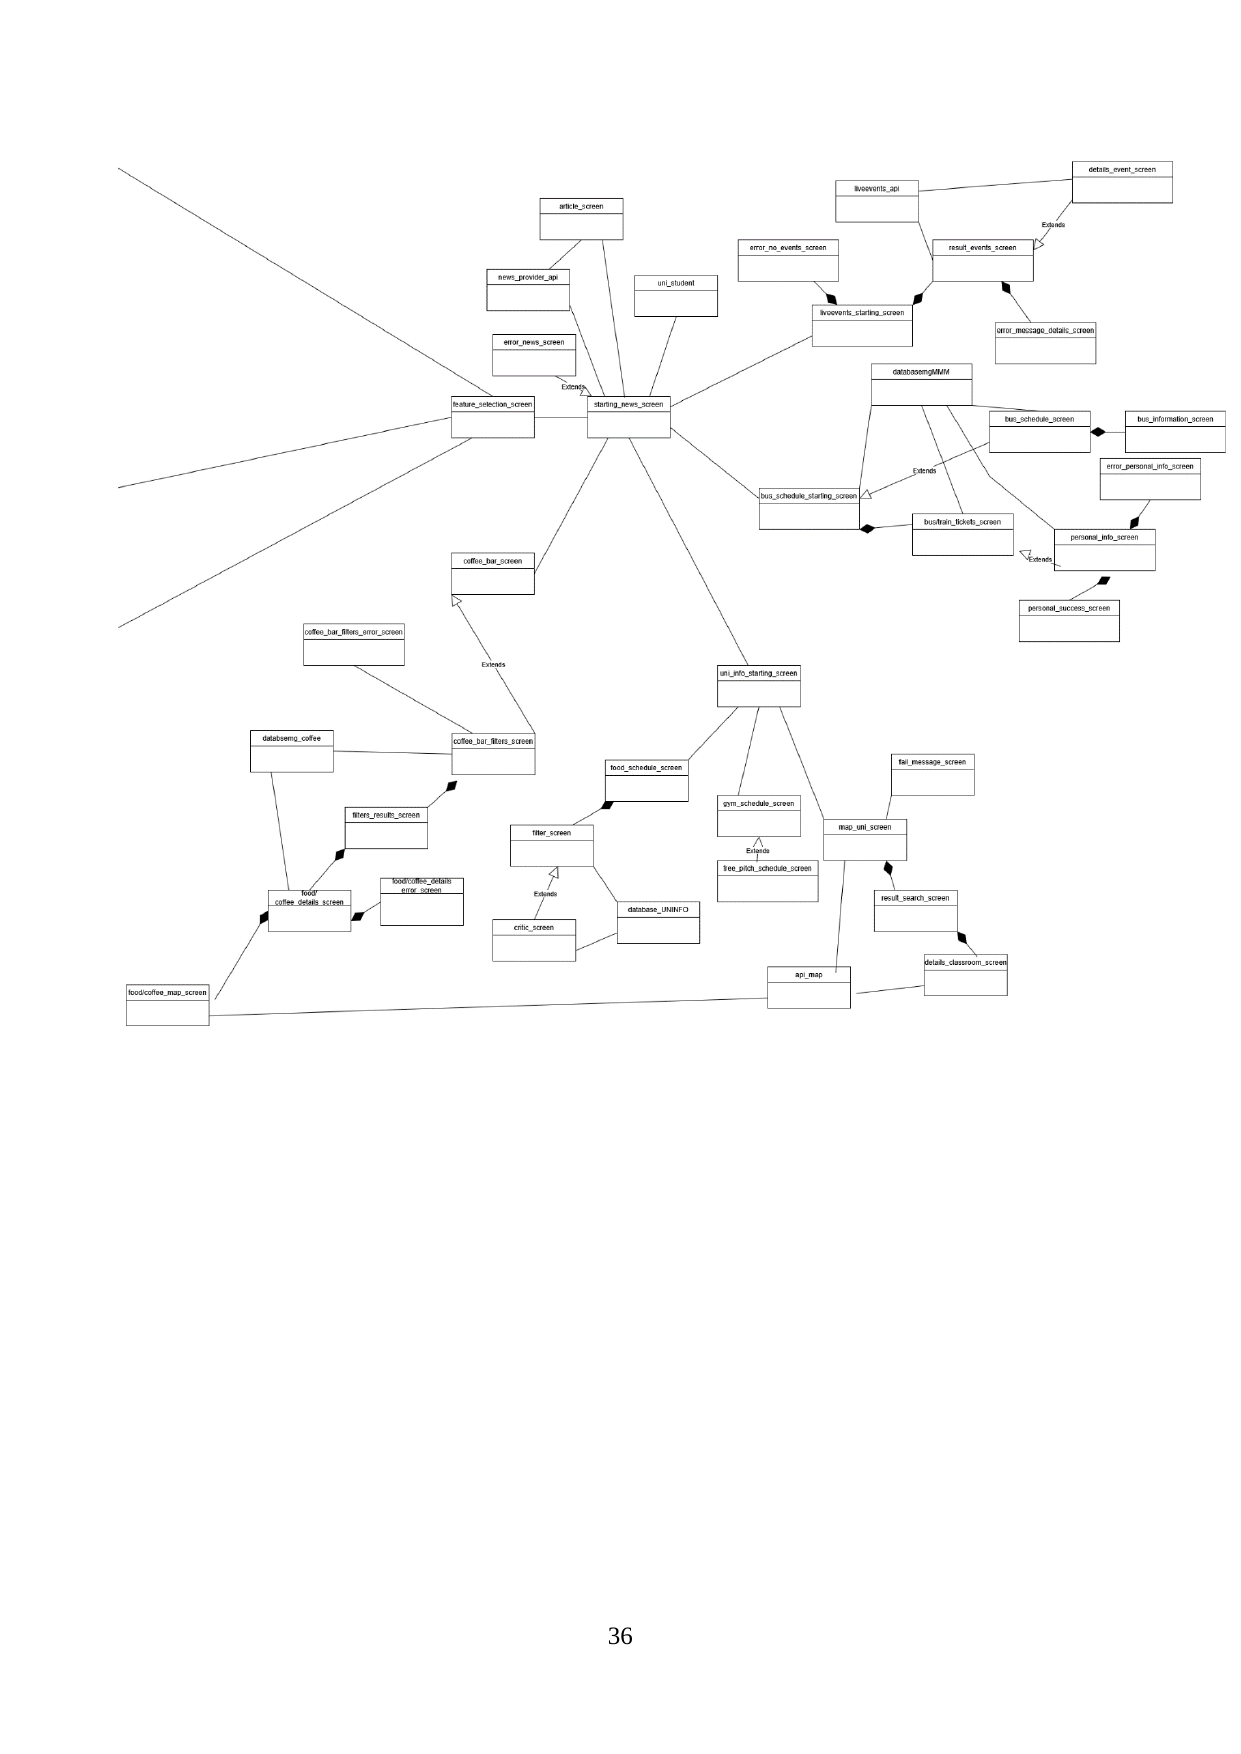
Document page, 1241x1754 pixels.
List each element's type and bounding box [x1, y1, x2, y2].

picture [118, 118, 1226, 1026]
